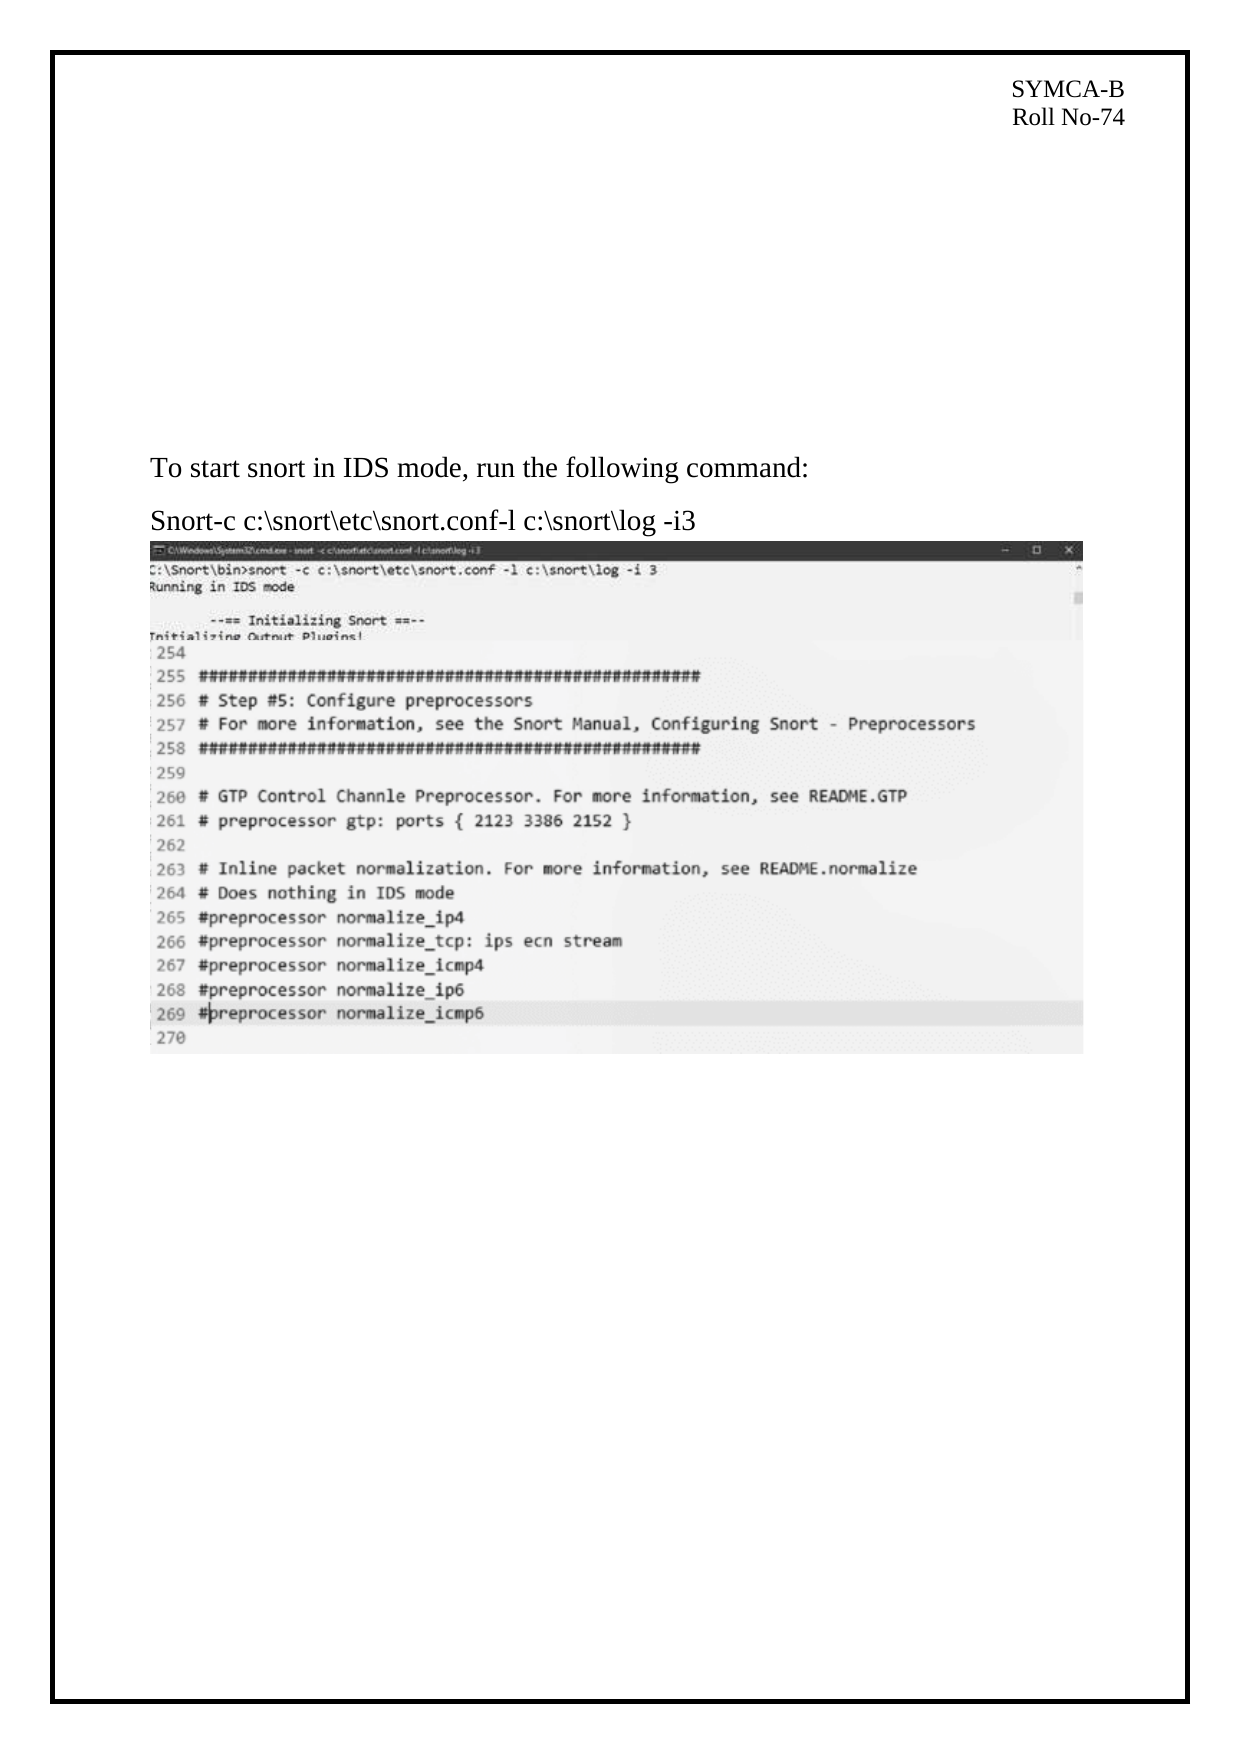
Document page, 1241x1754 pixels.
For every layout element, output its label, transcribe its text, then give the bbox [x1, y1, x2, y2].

text Snort-c c:\snort\etc\snort.conf-l c:\snort\log -i3 [150, 503, 1090, 536]
text To start snort in IDS mode, run the following command: [150, 450, 1090, 483]
picture [150, 541, 1084, 1054]
